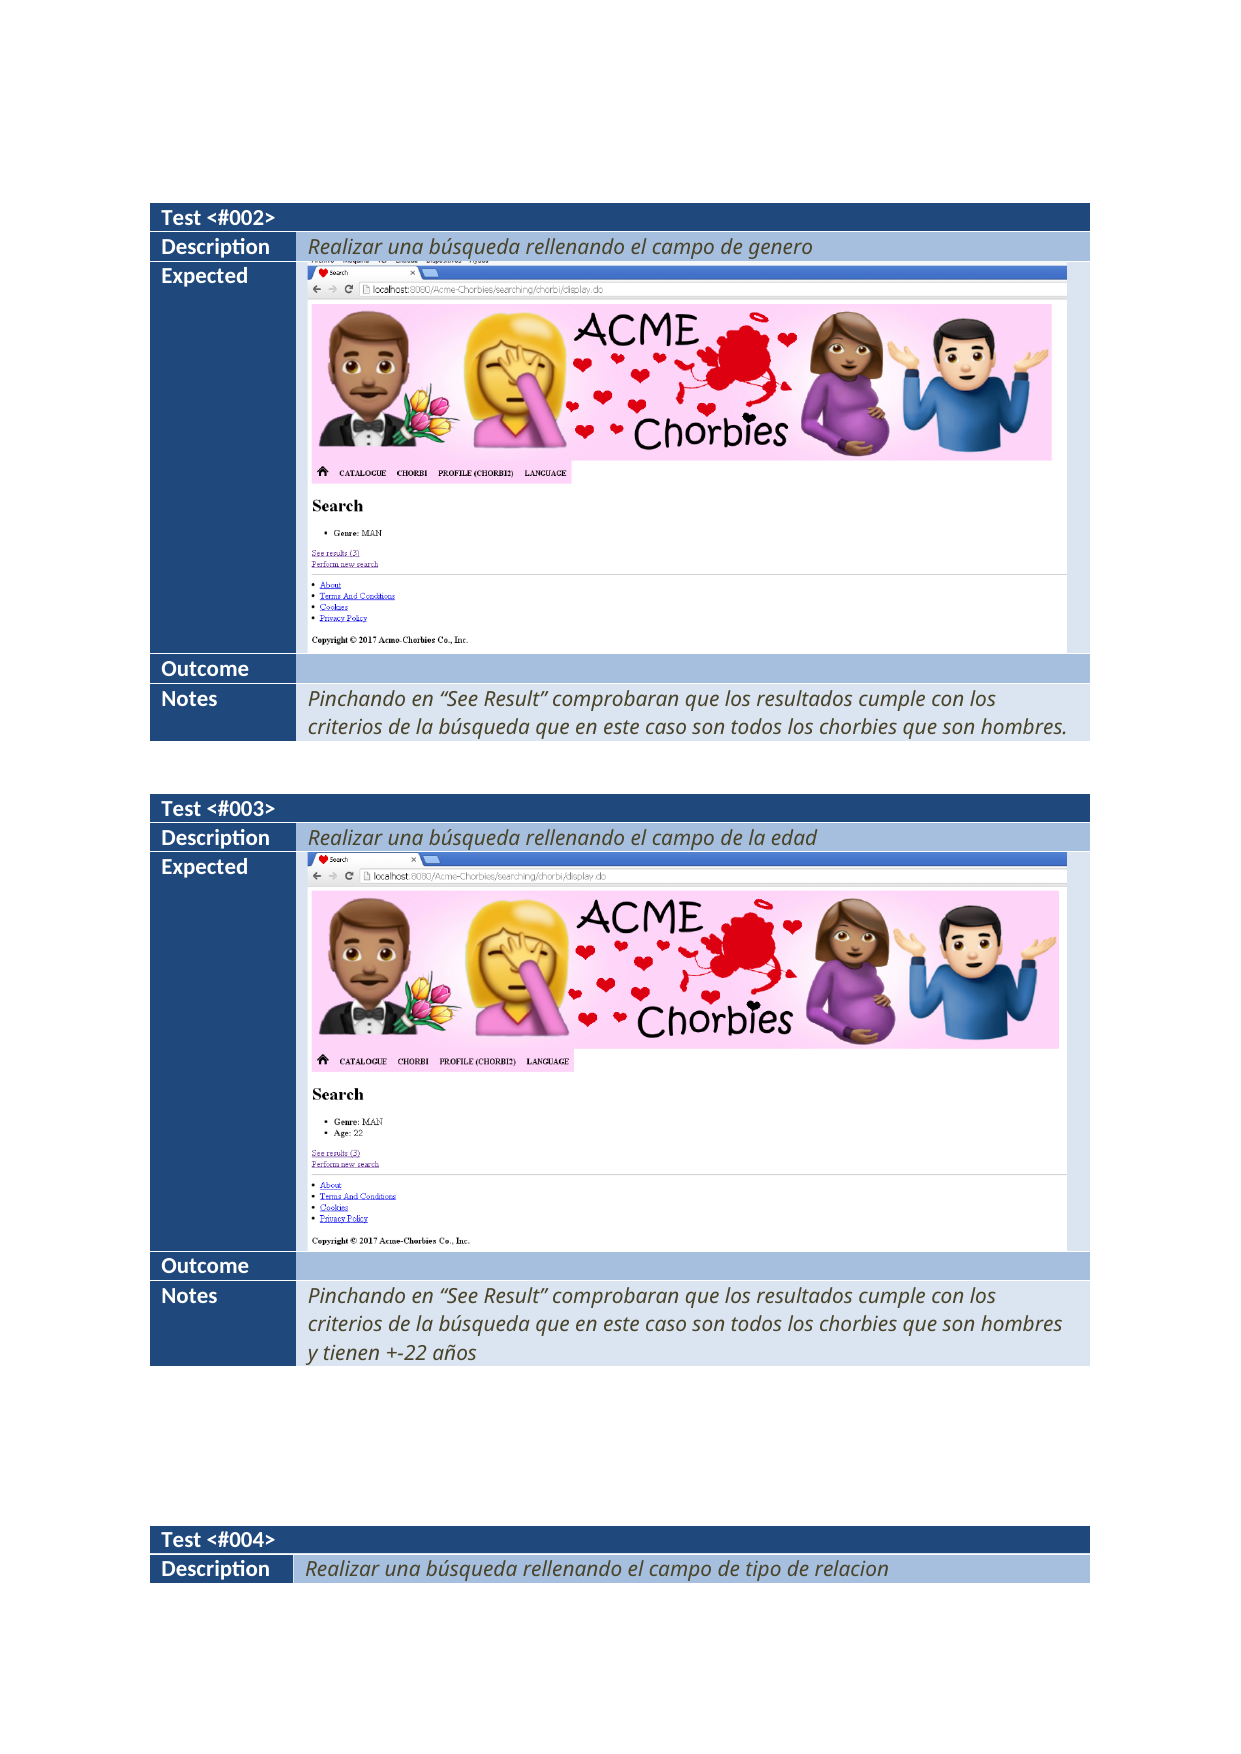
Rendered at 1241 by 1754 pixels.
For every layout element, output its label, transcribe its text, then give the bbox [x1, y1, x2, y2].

picture [307, 852, 1067, 1251]
table_cell Notes [150, 684, 296, 741]
table_cell Pinchando en “See Result” comprobaran que los resultados cumple con los criterios de la búsqueda que en este caso son todos los chorbies que son hombres y tienen +-22 años [296, 1281, 1090, 1366]
table_cell Expected [150, 262, 296, 653]
table_cell [1067, 852, 1090, 1251]
table_header Test <#004> [150, 1526, 1090, 1553]
table_cell Realizar una búsqueda rellenando el campo de genero [296, 232, 1090, 261]
table_cell Description [150, 823, 296, 851]
table_cell [296, 654, 1090, 683]
table_header Test <#002> [150, 203, 1090, 231]
picture [307, 261, 1067, 654]
table_cell Notes [150, 1281, 296, 1366]
table_cell [296, 852, 307, 1251]
table_cell Expected [150, 852, 296, 1251]
table_cell Description [150, 232, 296, 261]
table_cell Pinchando en “See Result” comprobaran que los resultados cumple con los criterios de la búsqueda que en este caso son todos los chorbies que son hombres. [296, 684, 1090, 741]
table_cell [296, 1252, 1090, 1280]
table_cell [1067, 262, 1090, 653]
table_header Test <#003> [150, 794, 1090, 822]
table_cell Outcome [150, 1252, 296, 1280]
table_cell Outcome [150, 654, 296, 683]
table_cell Realizar una búsqueda rellenando el campo de la edad [296, 823, 1090, 851]
table_cell [296, 262, 307, 653]
table_cell Realizar una búsqueda rellenando el campo de tipo de relacion [294, 1555, 1090, 1583]
table_cell Description [150, 1555, 293, 1583]
